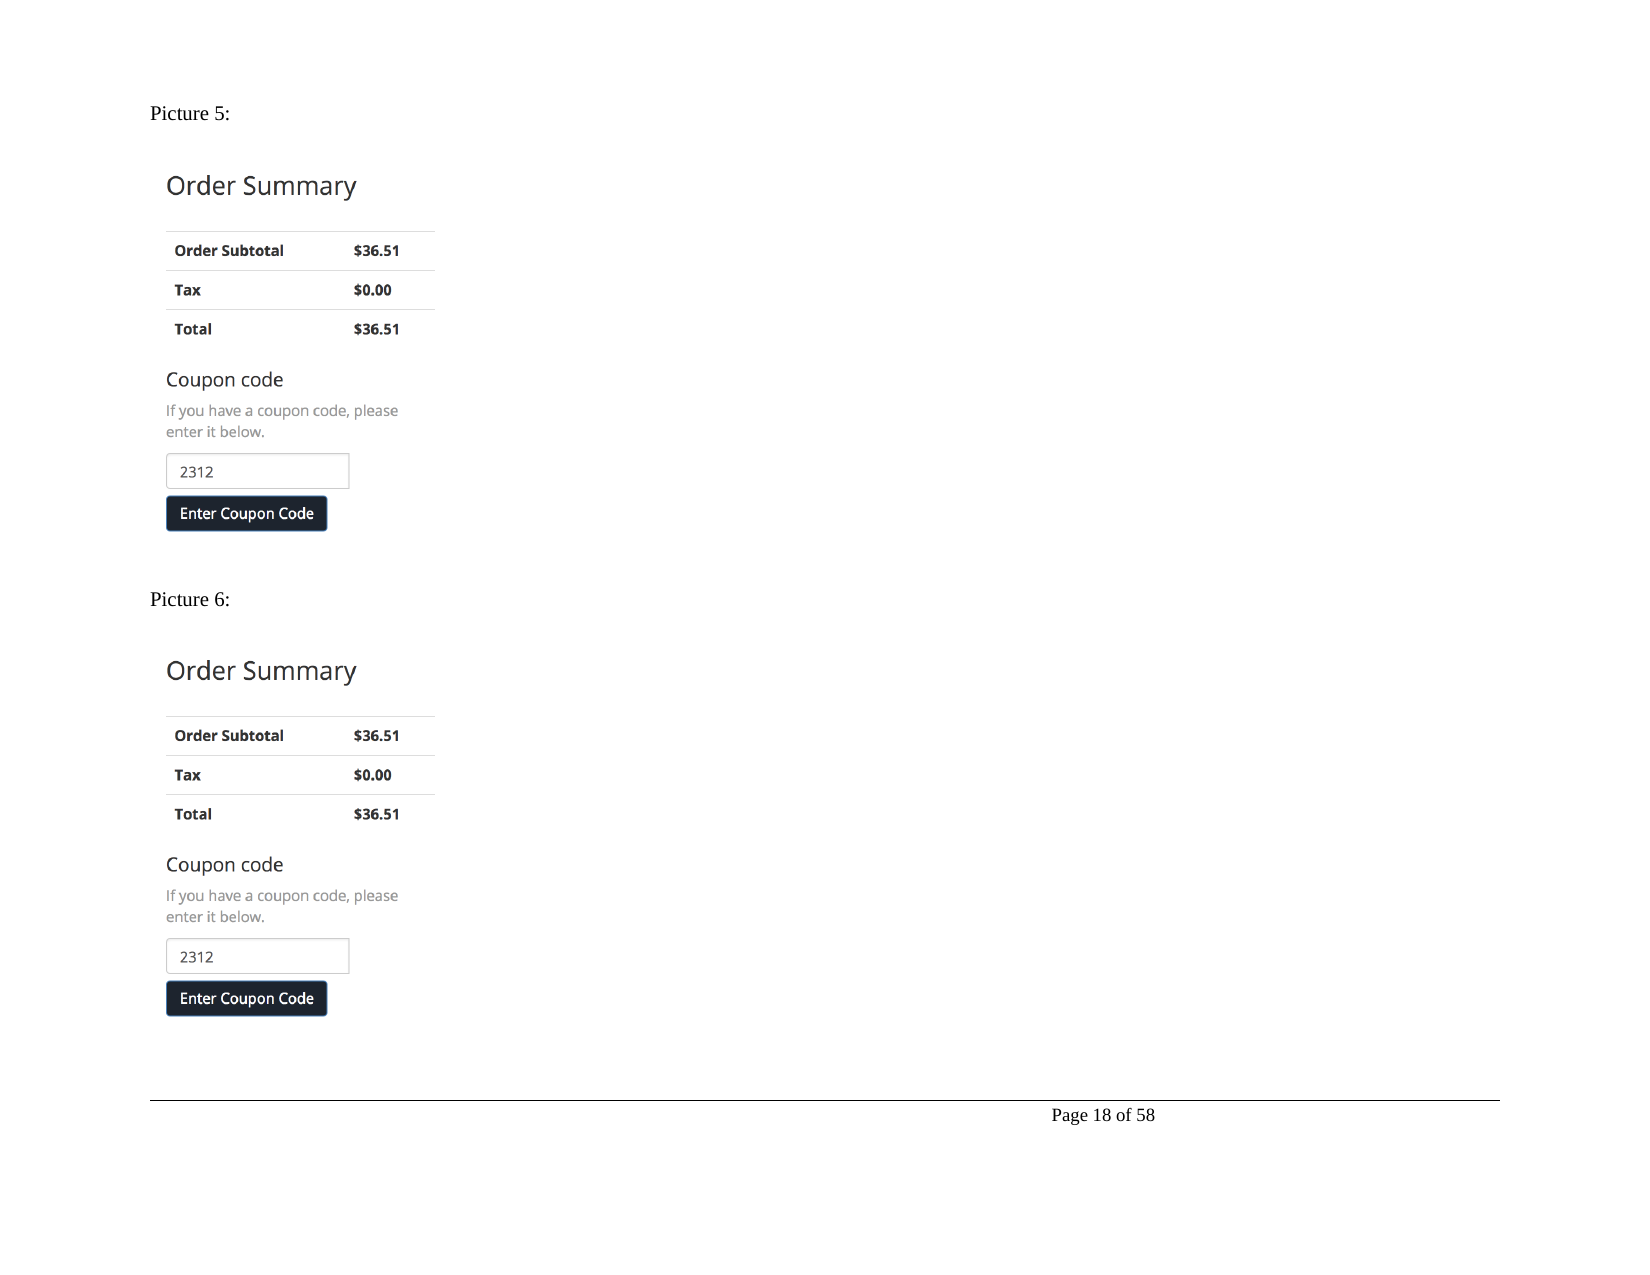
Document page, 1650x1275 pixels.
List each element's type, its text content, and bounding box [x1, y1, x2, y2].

text Picture 6: [150, 586, 1500, 611]
text Picture 5: [150, 101, 1500, 125]
picture [150, 634, 440, 1048]
picture [150, 149, 440, 563]
